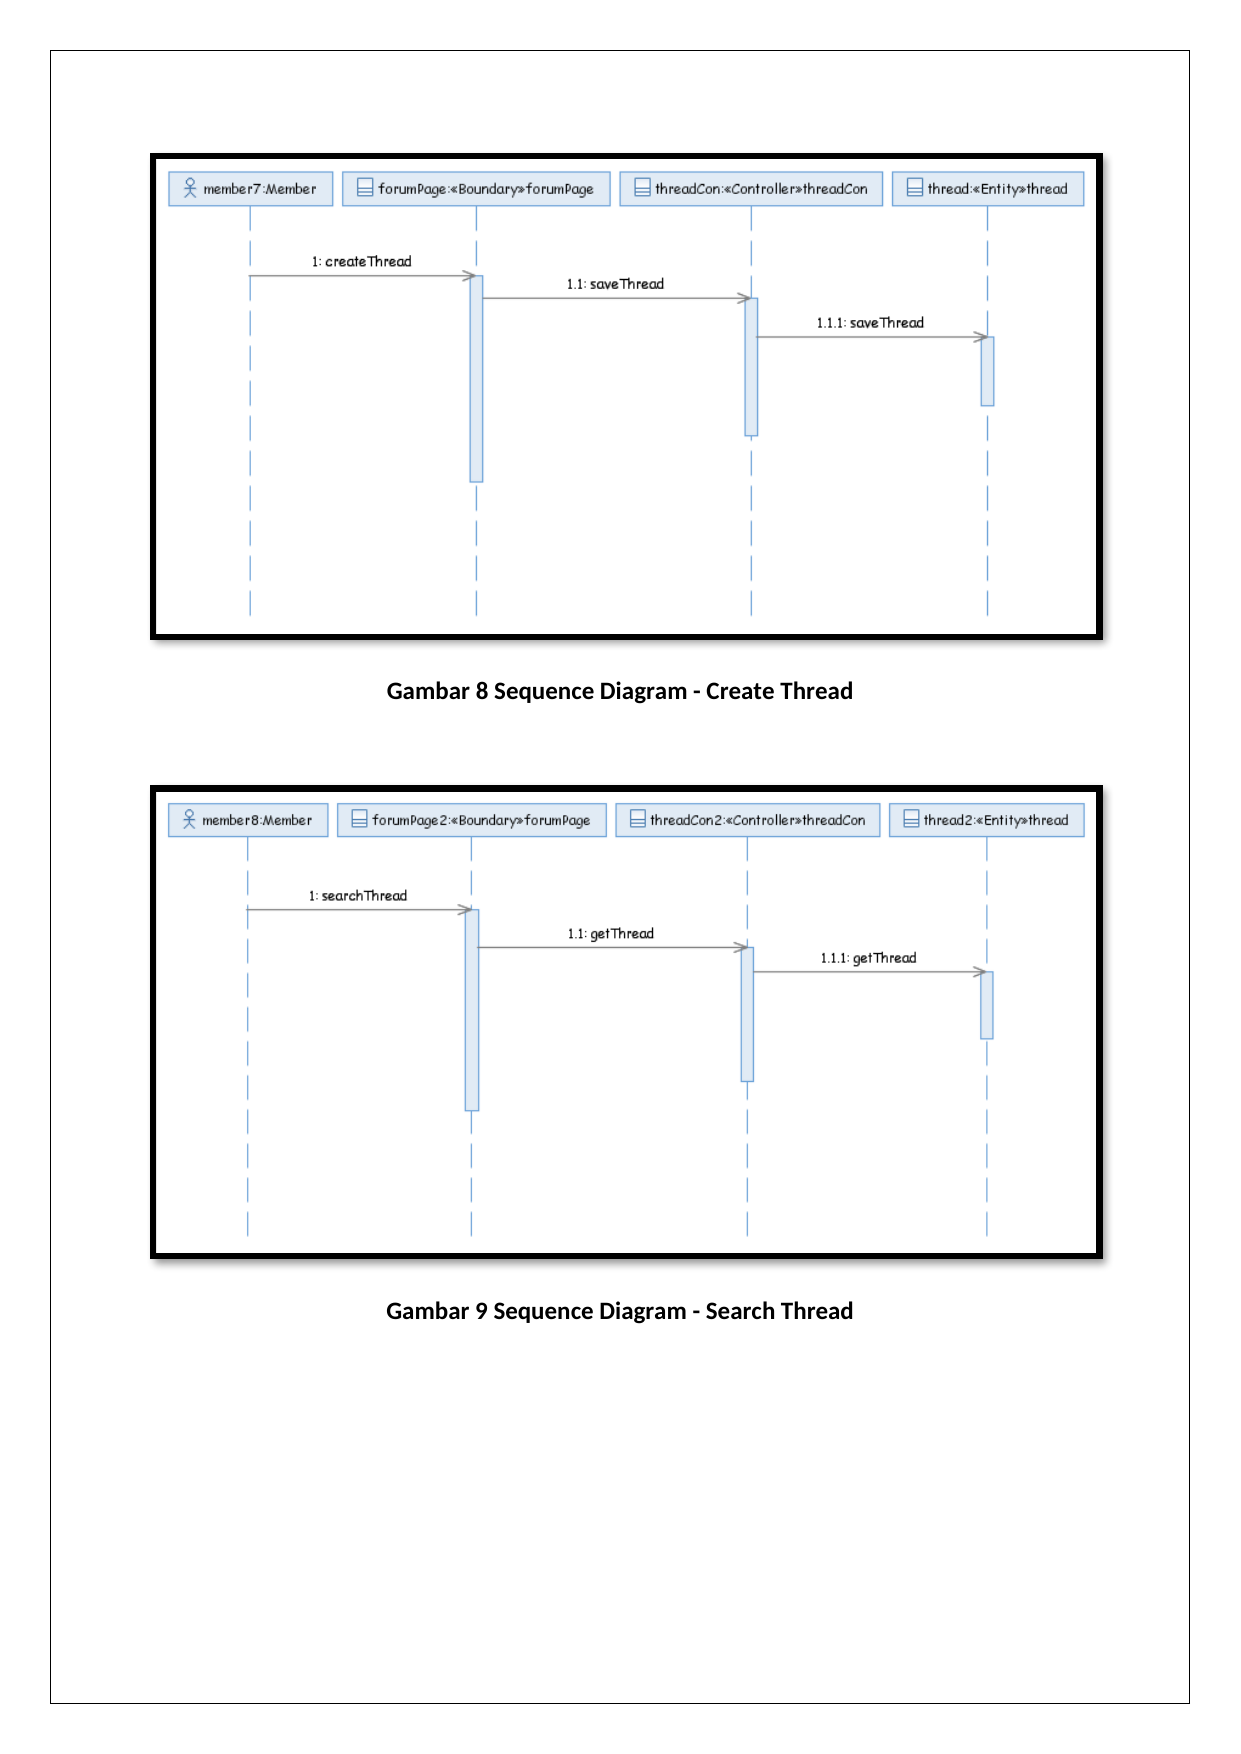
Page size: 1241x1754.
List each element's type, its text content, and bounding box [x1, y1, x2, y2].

text Gambar 9 Sequence Diagram - Search Thread [150, 1295, 1090, 1325]
text Gambar 8 Sequence Diagram - Create Thread [150, 675, 1090, 706]
